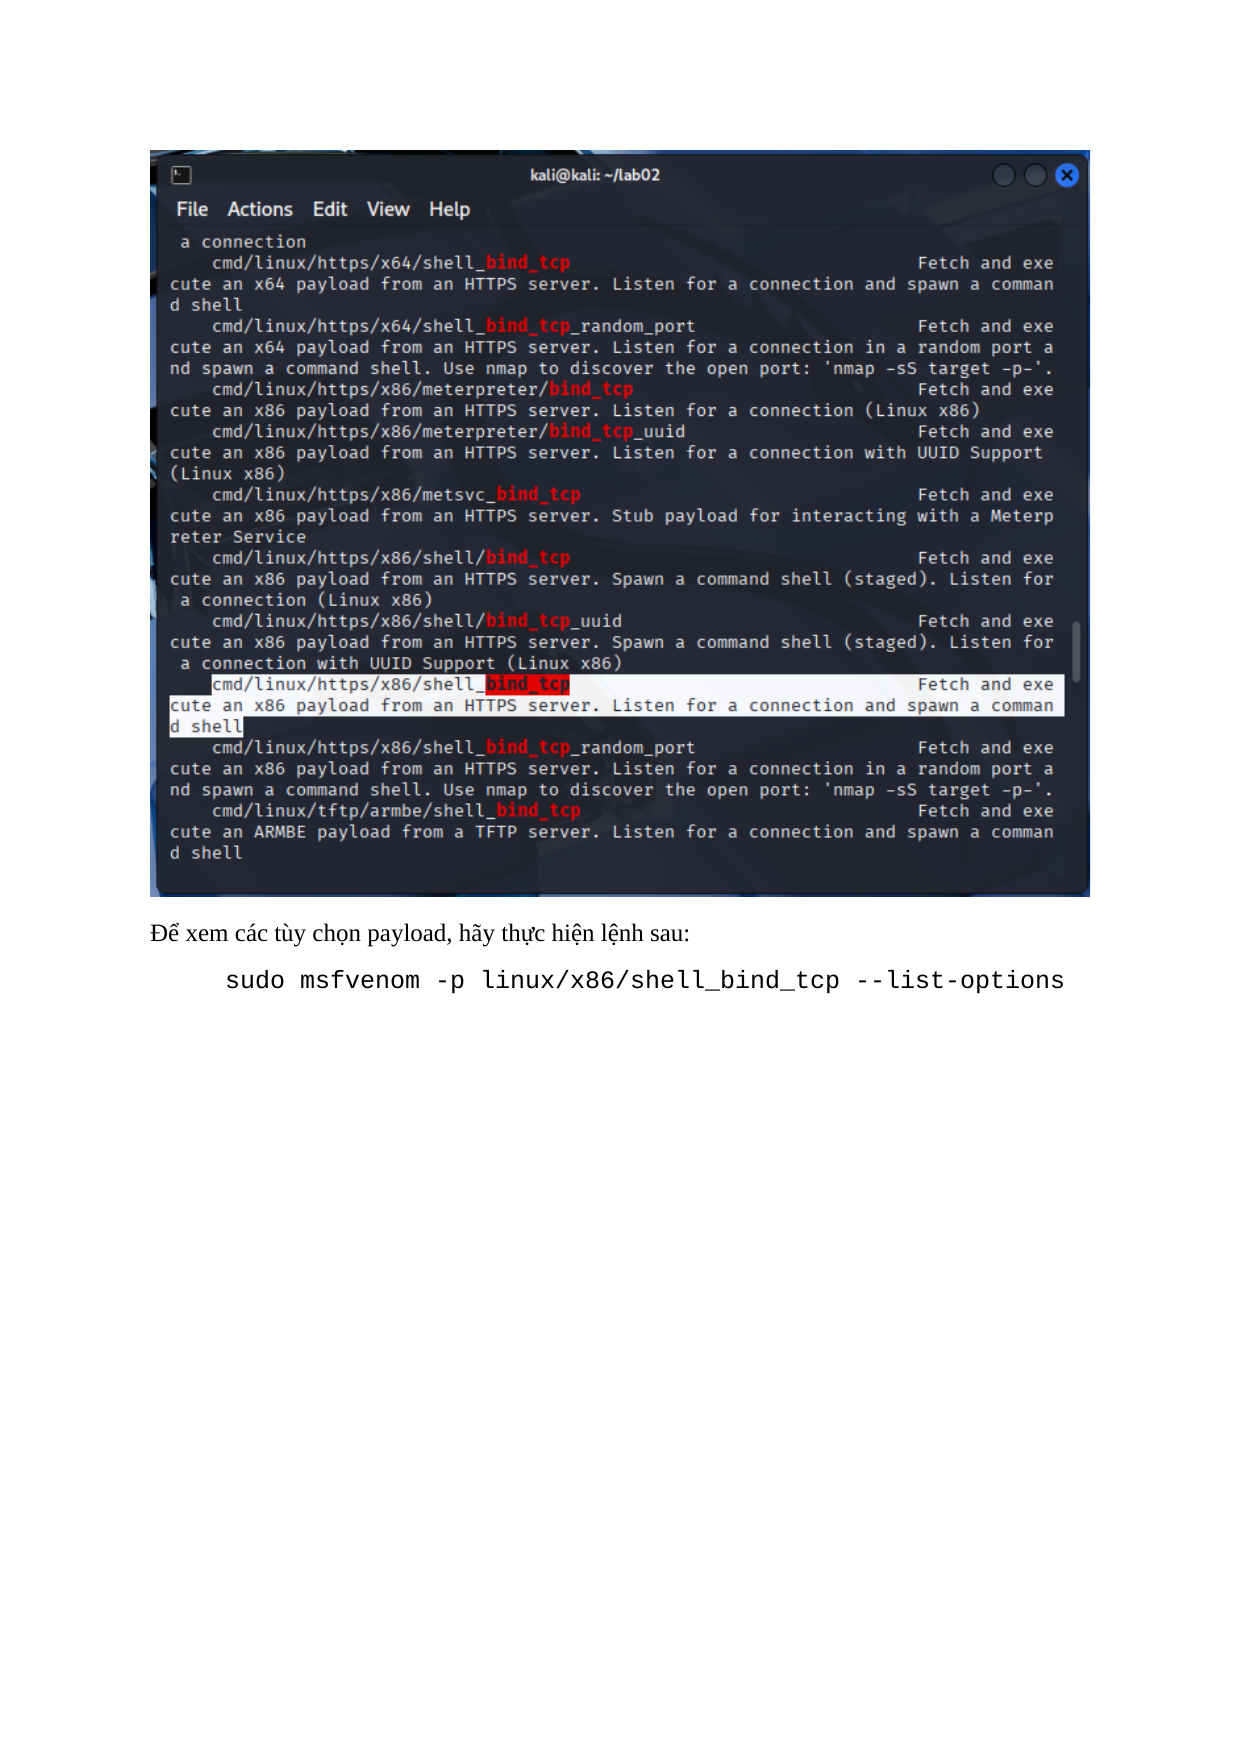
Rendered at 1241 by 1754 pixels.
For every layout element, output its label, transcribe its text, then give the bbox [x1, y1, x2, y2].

picture [150, 150, 1091, 897]
text sudo msfvenom -p linux/x86/shell_bind_tcp --list-options [150, 967, 1090, 996]
text Để xem các tùy chọn payload, hãy thực hiện lệnh sau: [150, 918, 1090, 947]
